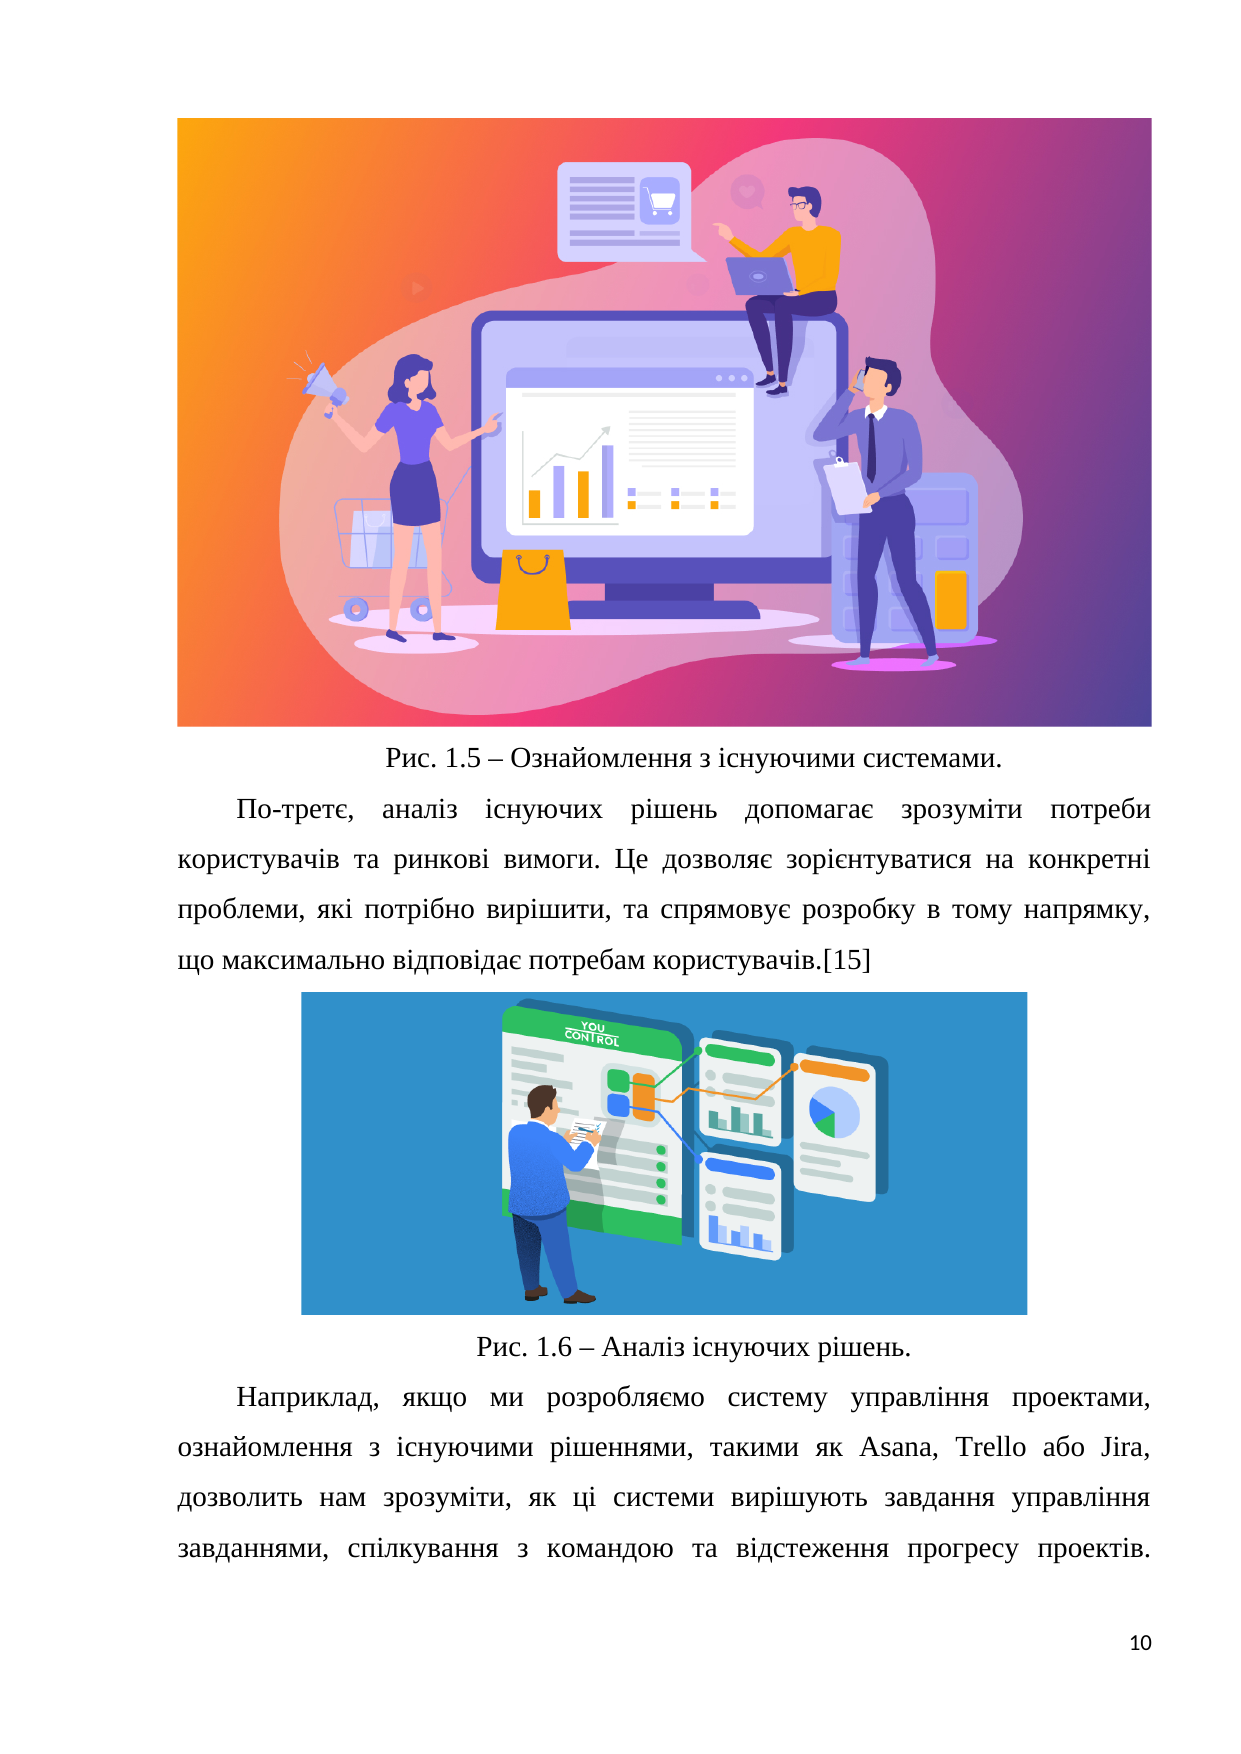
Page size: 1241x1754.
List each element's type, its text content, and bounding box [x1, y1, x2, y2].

picture [301, 992, 1028, 1315]
text По-третє, аналіз існуючих рішень допомагає зрозуміти потреби користувачів та ринкові вимоги. Це дозволяє зорієнтуватися на конкретні проблеми, які потрібно вирішити, та спрямовує розробку в тому напрямку, що максимально відповідає потребам користувачів.[15] [177, 791, 1152, 975]
text Рис. 1.5 – Ознайомлення з існуючими системами. [236, 741, 1152, 774]
picture [177, 118, 1152, 727]
text Рис. 1.6 – Аналіз існуючих рішень. [236, 1329, 1152, 1362]
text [177, 1379, 1152, 1563]
